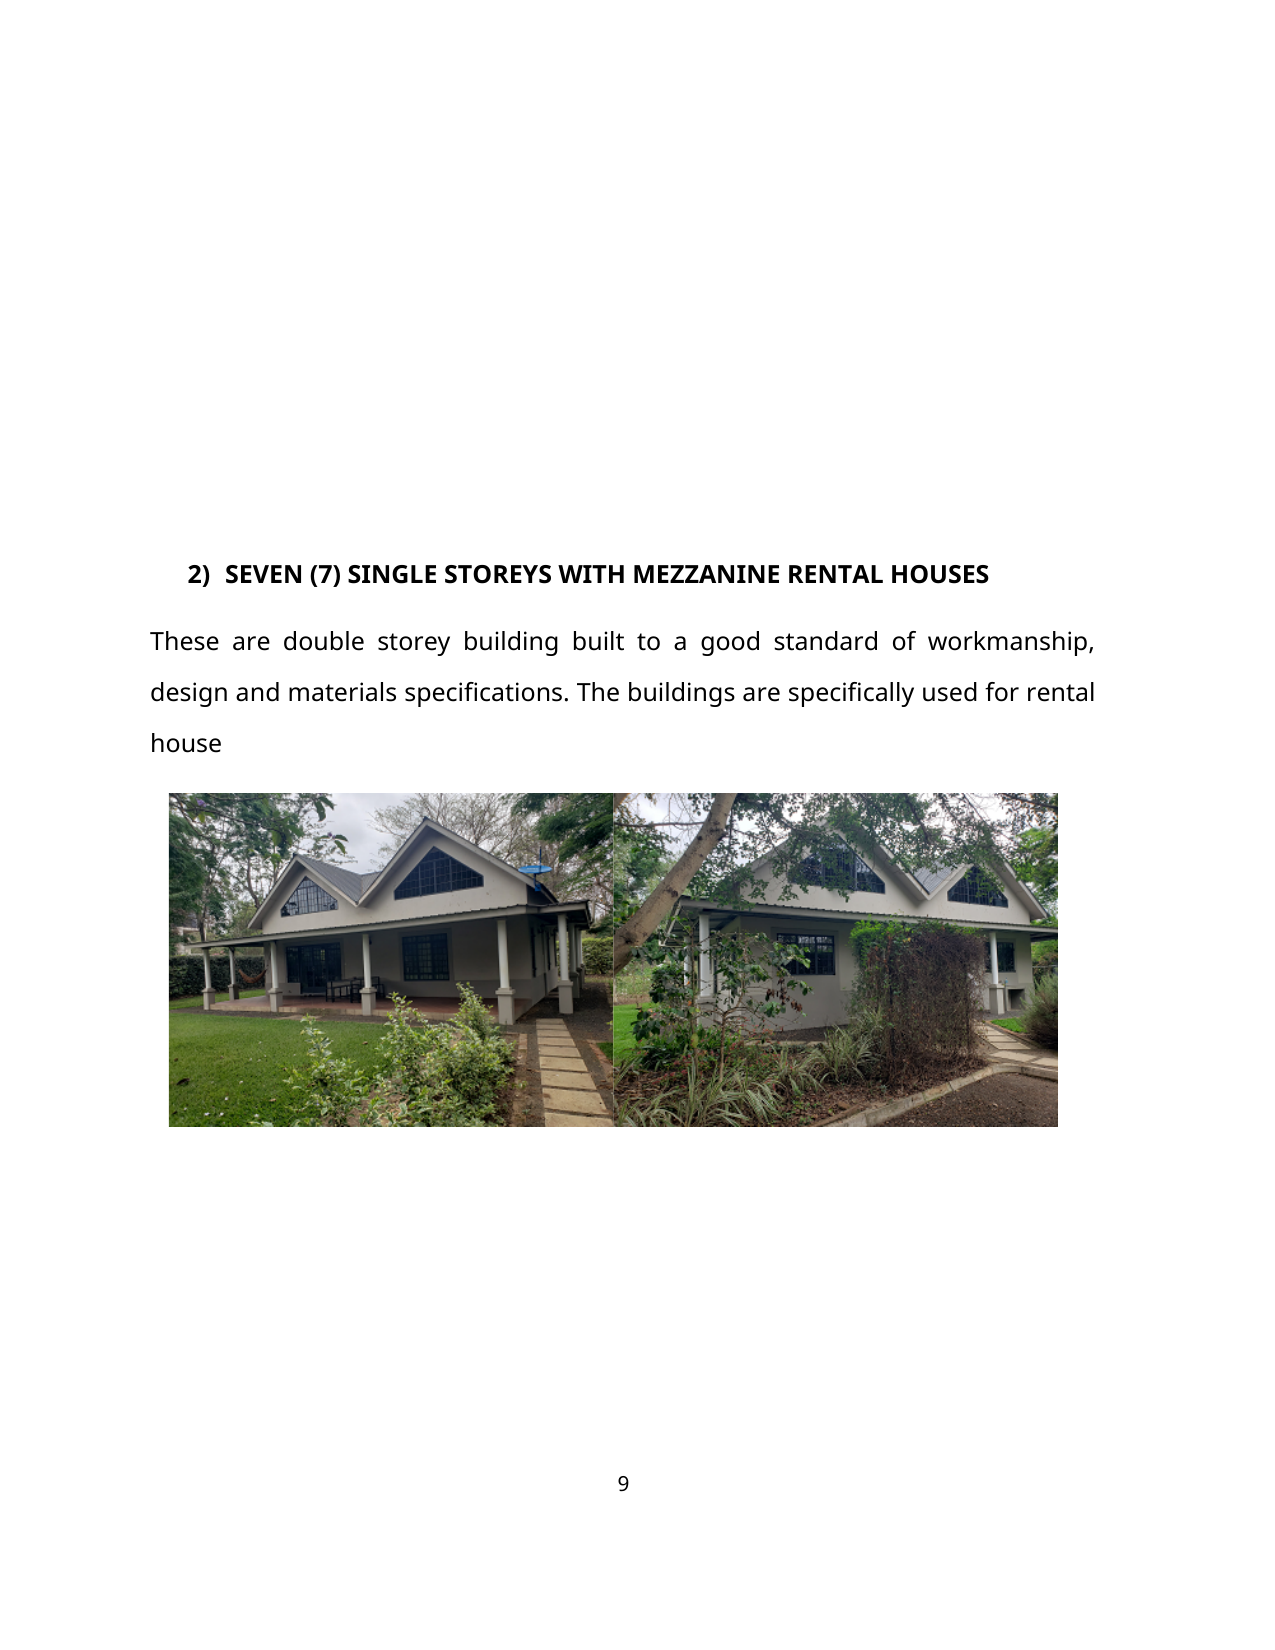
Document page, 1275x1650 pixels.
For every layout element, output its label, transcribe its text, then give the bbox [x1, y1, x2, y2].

list SEVEN (7) SINGLE STOREYS WITH MEZZANINE RENTAL HOUSES [187, 556, 1097, 590]
text These are double storey building built to a good standard of workmanship, design and materials specifications. The buildings are specifically used for rental house [150, 624, 1097, 760]
picture [168, 793, 1058, 1127]
